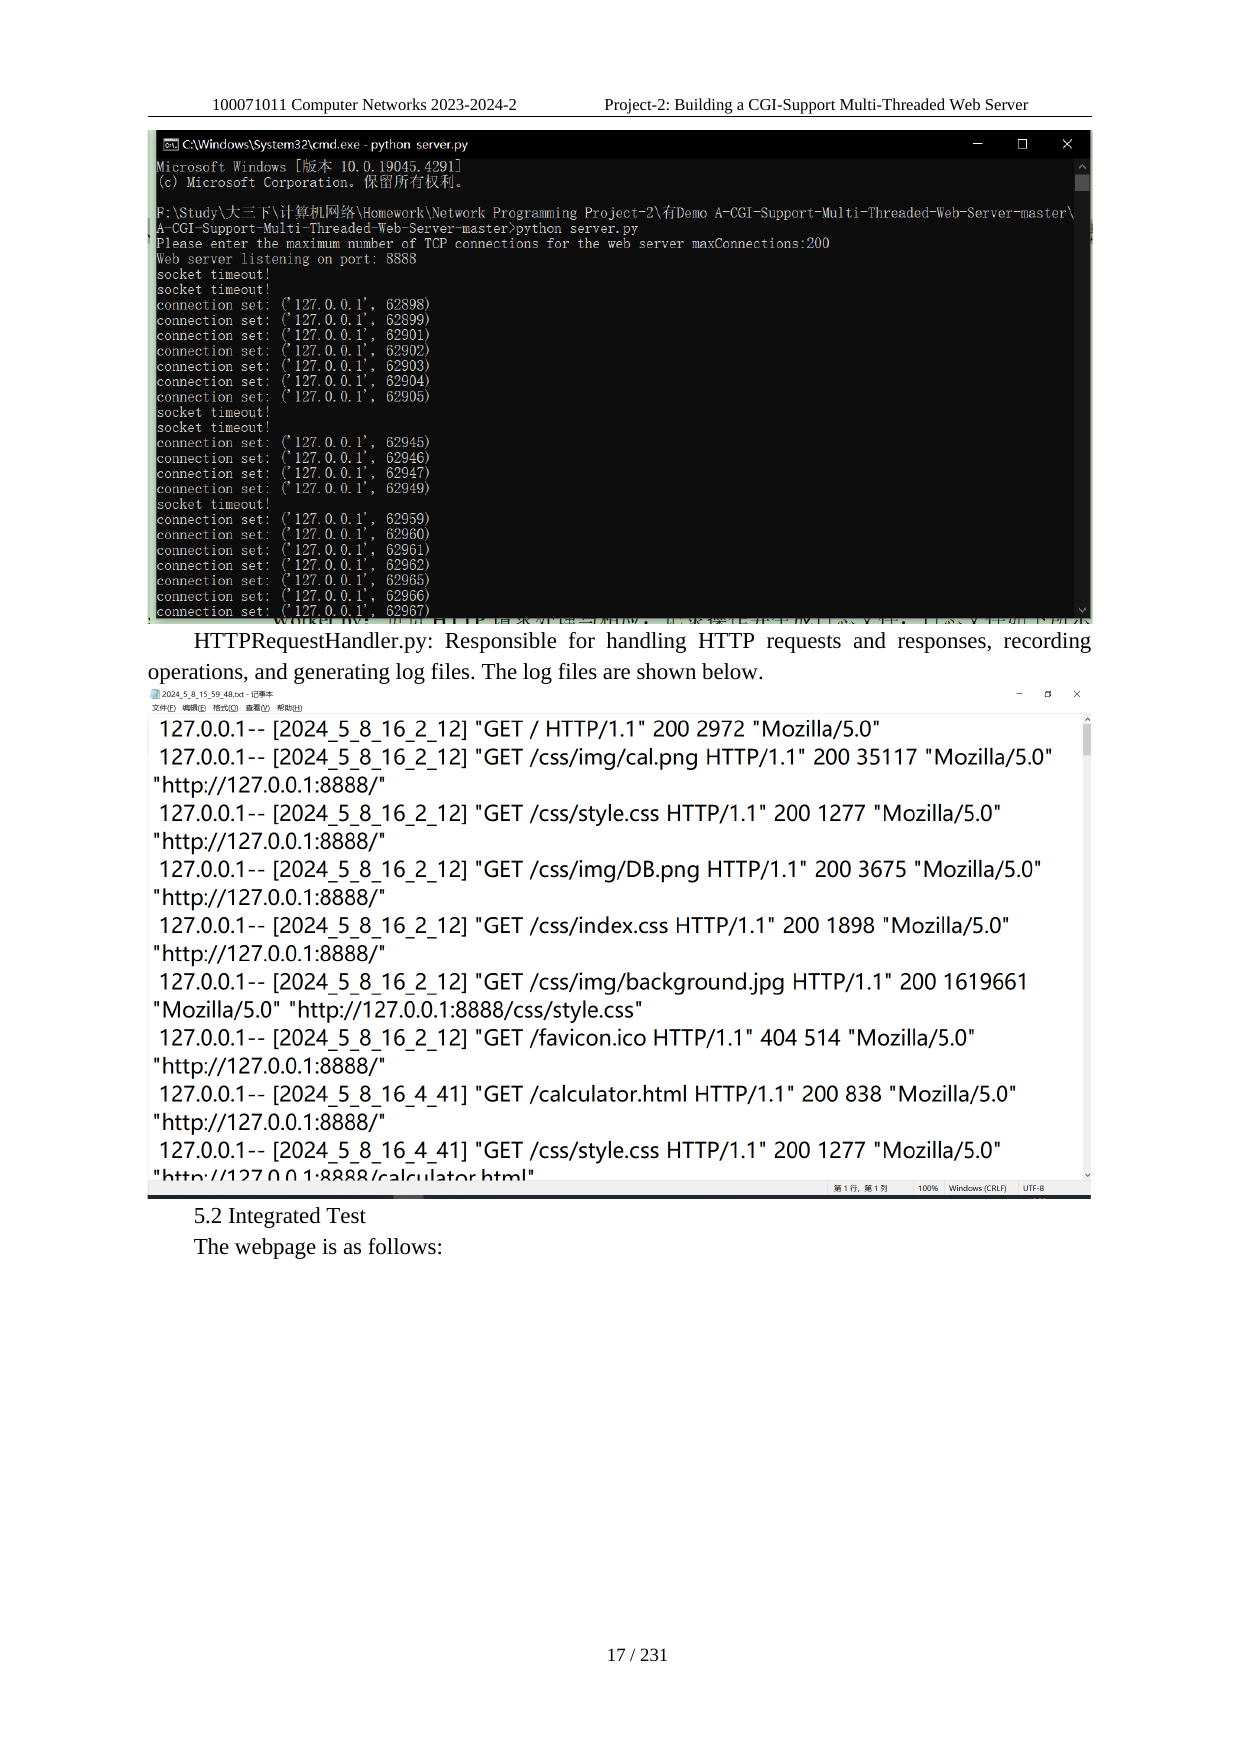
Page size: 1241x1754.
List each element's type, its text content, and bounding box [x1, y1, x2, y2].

picture [147, 687, 1091, 1199]
text 5.2 Integrated Test [148, 1203, 1092, 1229]
text The webpage is as follows: [148, 1233, 1092, 1259]
picture [147, 130, 1093, 624]
text HTTPRequestHandler.py: Responsible for handling HTTP requests and responses, recording operations, and generating log files. The log files are shown below. [148, 627, 1092, 684]
